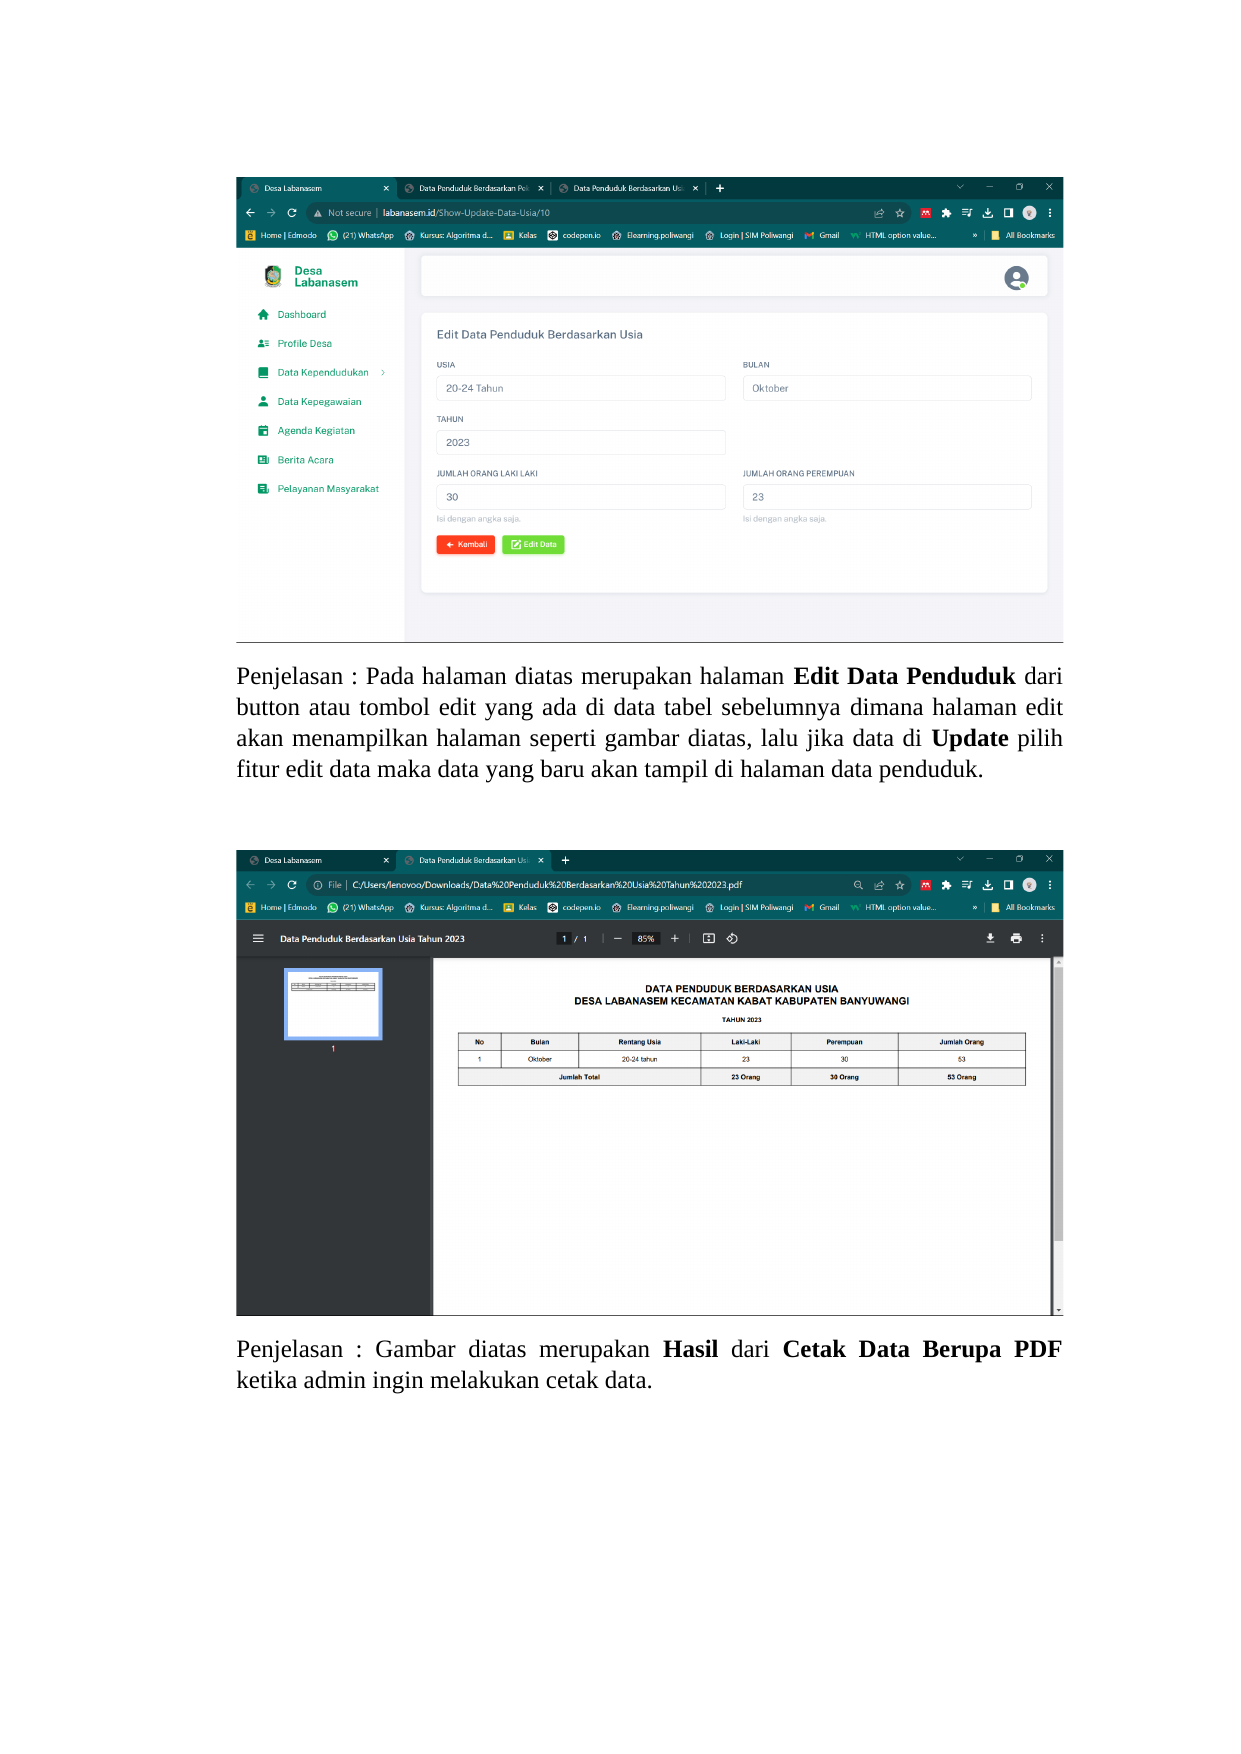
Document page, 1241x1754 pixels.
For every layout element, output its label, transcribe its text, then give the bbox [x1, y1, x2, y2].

picture [236, 177, 1064, 643]
text Penjelasan : Gambar diatas merupakan Hasil dari Cetak Data Berupa PDF ketika admin ingin melakukan cetak data. [236, 1334, 1063, 1394]
text Penjelasan : Pada halaman diatas merupakan halaman Edit Data Penduduk dari button atau tombol edit yang ada di data tabel sebelumnya dimana halaman edit akan menampilkan halaman seperti gambar diatas, lalu jika data di Update pilih fitur edit data maka data yang baru akan tampil di halaman data penduduk. [236, 661, 1063, 783]
picture [236, 850, 1064, 1316]
